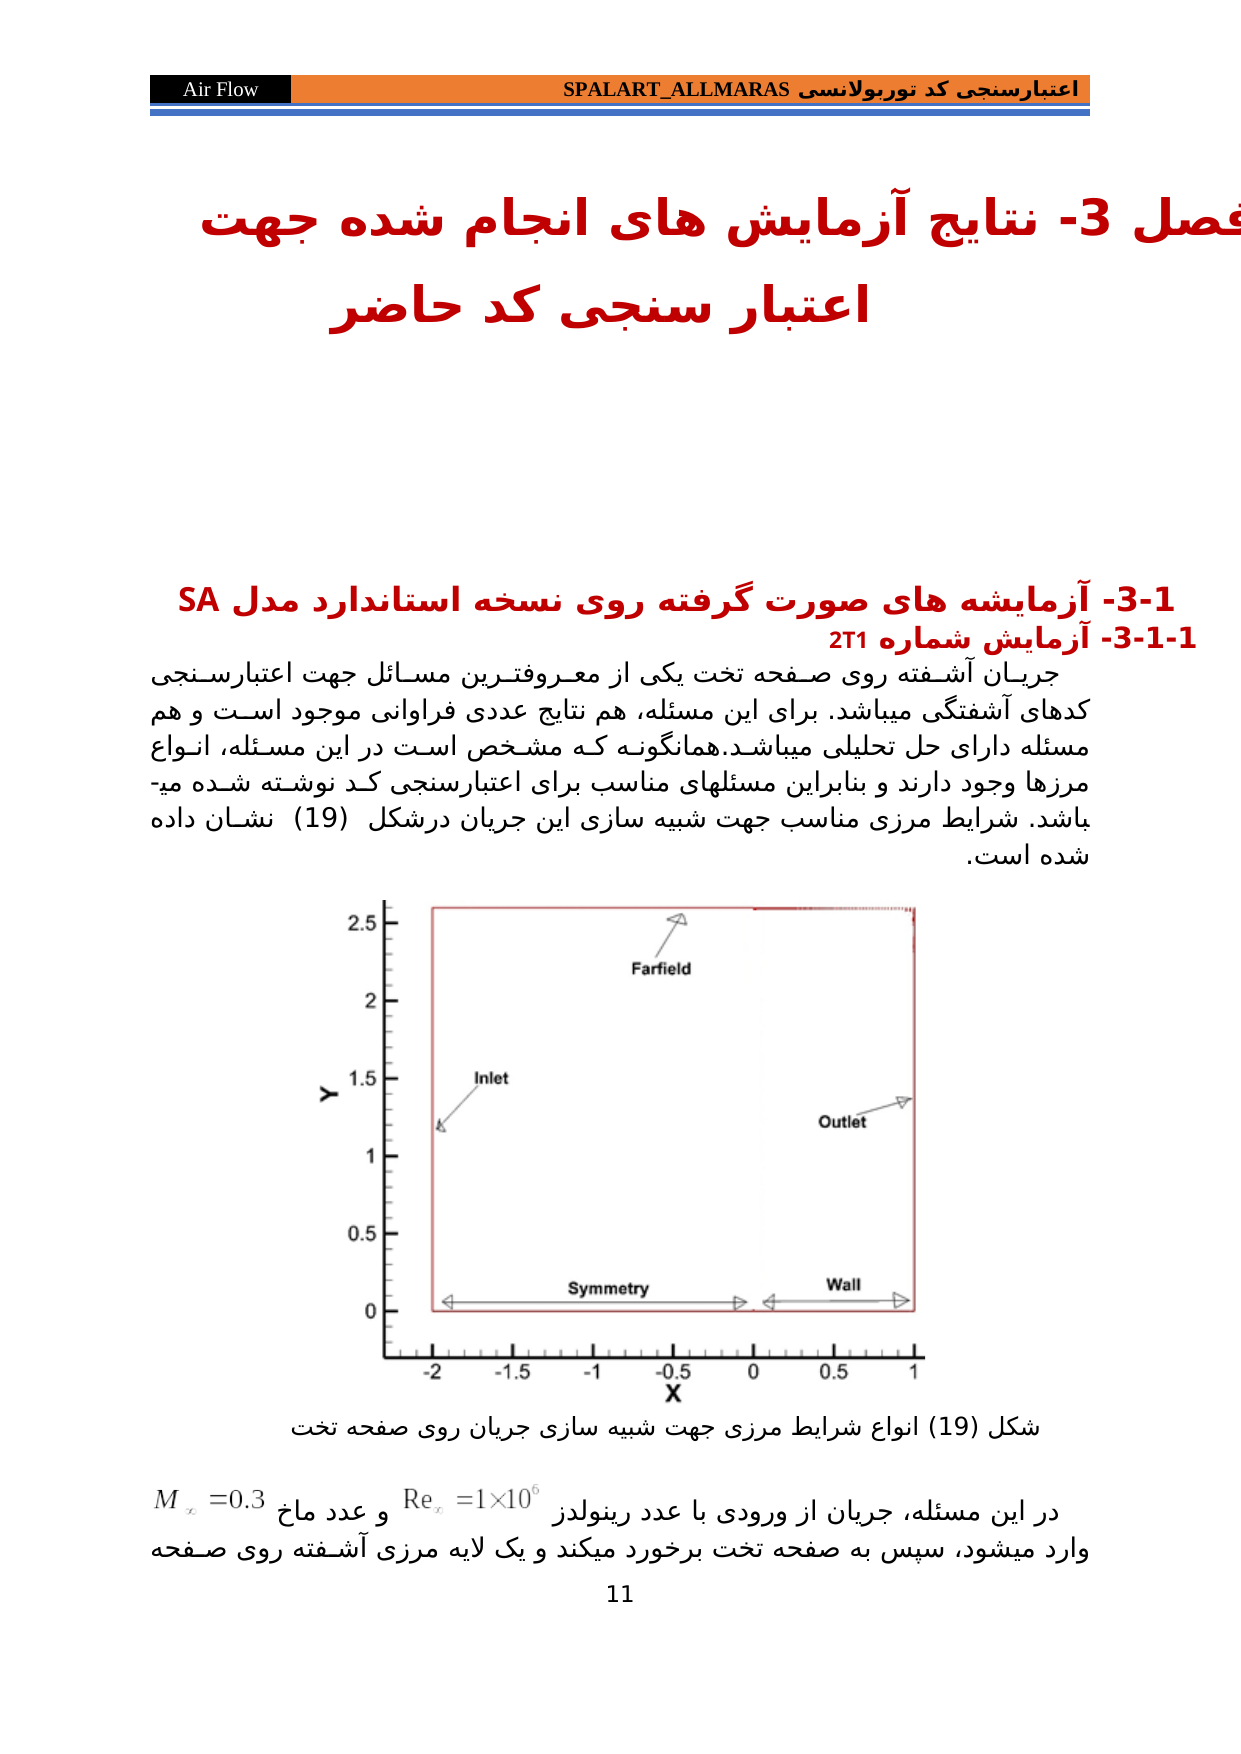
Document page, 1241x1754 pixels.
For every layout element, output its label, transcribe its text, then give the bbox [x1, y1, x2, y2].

picture [314, 900, 926, 1408]
subtitle نتایج آزمایش های انجام شده جهت اعتبار سنجی کد حاضر [150, 189, 1090, 335]
text جریان آشفته روی صفحه تخت یکی از معروفترین مسائل جهت اعتبارسنجی کدهای آشفتگی میباشد. برای این مسئله، هم نتایج عددی فراوانی موجود است و هم مسئله دارای حل تحلیلی میباشد.همانگونه که مشخص است در این مسئله، انواع مرزها وجود دارند و بنابراین مسئلهای مناسب برای اعتبارسنجی کد نوشته شده میباشد. شرایط مرزی مناسب جهت شبیه سازی این جریان در‏شکل (19) نشان داده شده است. [150, 658, 1090, 871]
subtitle آزمایشه های صورت گرفته روی نسخه استاندارد مدل SA [150, 576, 1090, 622]
text انواع شرایط مرزی جهت شبیه سازی جریان روی صفحه تخت [150, 1412, 1060, 1441]
subtitle آزمایش شماره 2T1 [150, 622, 1090, 656]
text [150, 1479, 1090, 1563]
